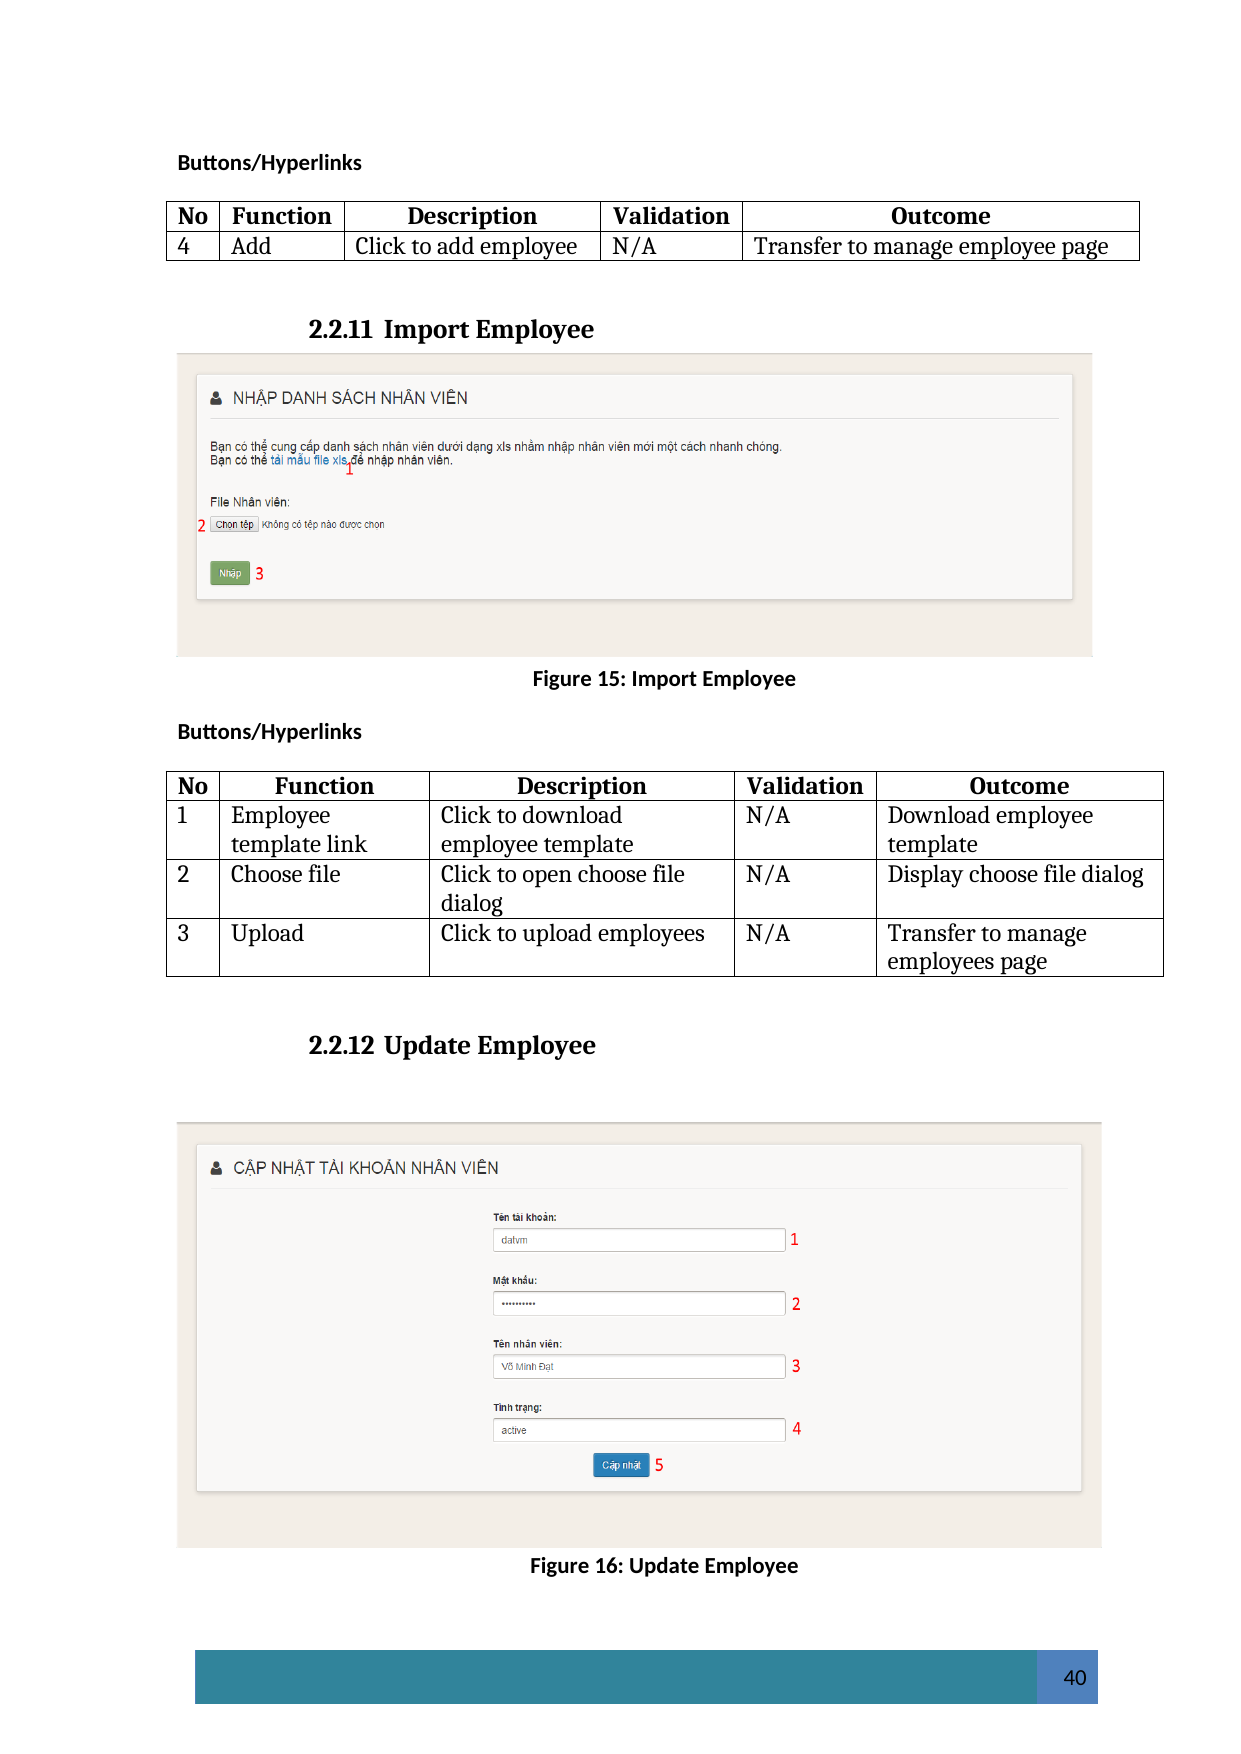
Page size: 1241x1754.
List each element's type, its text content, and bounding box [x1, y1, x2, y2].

table_header Outcome [877, 772, 1163, 800]
table_cell Click to open choose file dialog [430, 860, 734, 917]
table_cell Click to add employee [345, 232, 600, 260]
table_header Outcome [743, 202, 1139, 231]
table_cell 3 [167, 919, 219, 976]
text Buttons/Hyperlinks [177, 717, 1151, 746]
table_cell N/A [735, 860, 876, 917]
table_cell N/A [735, 919, 876, 976]
table_header Description [345, 202, 600, 231]
table_cell Employee template link [220, 801, 429, 859]
picture [176, 1122, 1102, 1548]
picture [176, 353, 1093, 657]
table_cell N/A [601, 232, 742, 260]
text Buttons/Hyperlinks [177, 148, 1151, 176]
table_cell Click to download employee template [430, 801, 734, 859]
table_cell N/A [735, 801, 876, 859]
table_cell Upload [220, 919, 429, 976]
subtitle Update Employee [308, 1030, 1151, 1061]
subtitle Import Employee [308, 314, 1151, 346]
table_header Validation [735, 772, 876, 800]
table_cell 1 [167, 801, 219, 859]
table_cell 4 [167, 232, 219, 260]
table_cell Add [220, 232, 344, 260]
table_header Validation [601, 202, 742, 231]
table_cell Transfer to manage employee page [743, 232, 1139, 260]
table_cell Click to upload employees [430, 919, 734, 976]
table_cell Choose file [220, 860, 429, 917]
table_header Function [220, 772, 429, 800]
table_cell Transfer to manage employees page [877, 919, 1163, 976]
table_cell Download employee template [877, 801, 1163, 859]
table_header No [167, 772, 219, 800]
table_cell Display choose file dialog [877, 860, 1163, 917]
table_header Function [220, 202, 344, 231]
table_header No [167, 202, 219, 231]
table_header Description [430, 772, 734, 800]
table_cell 2 [167, 860, 219, 917]
